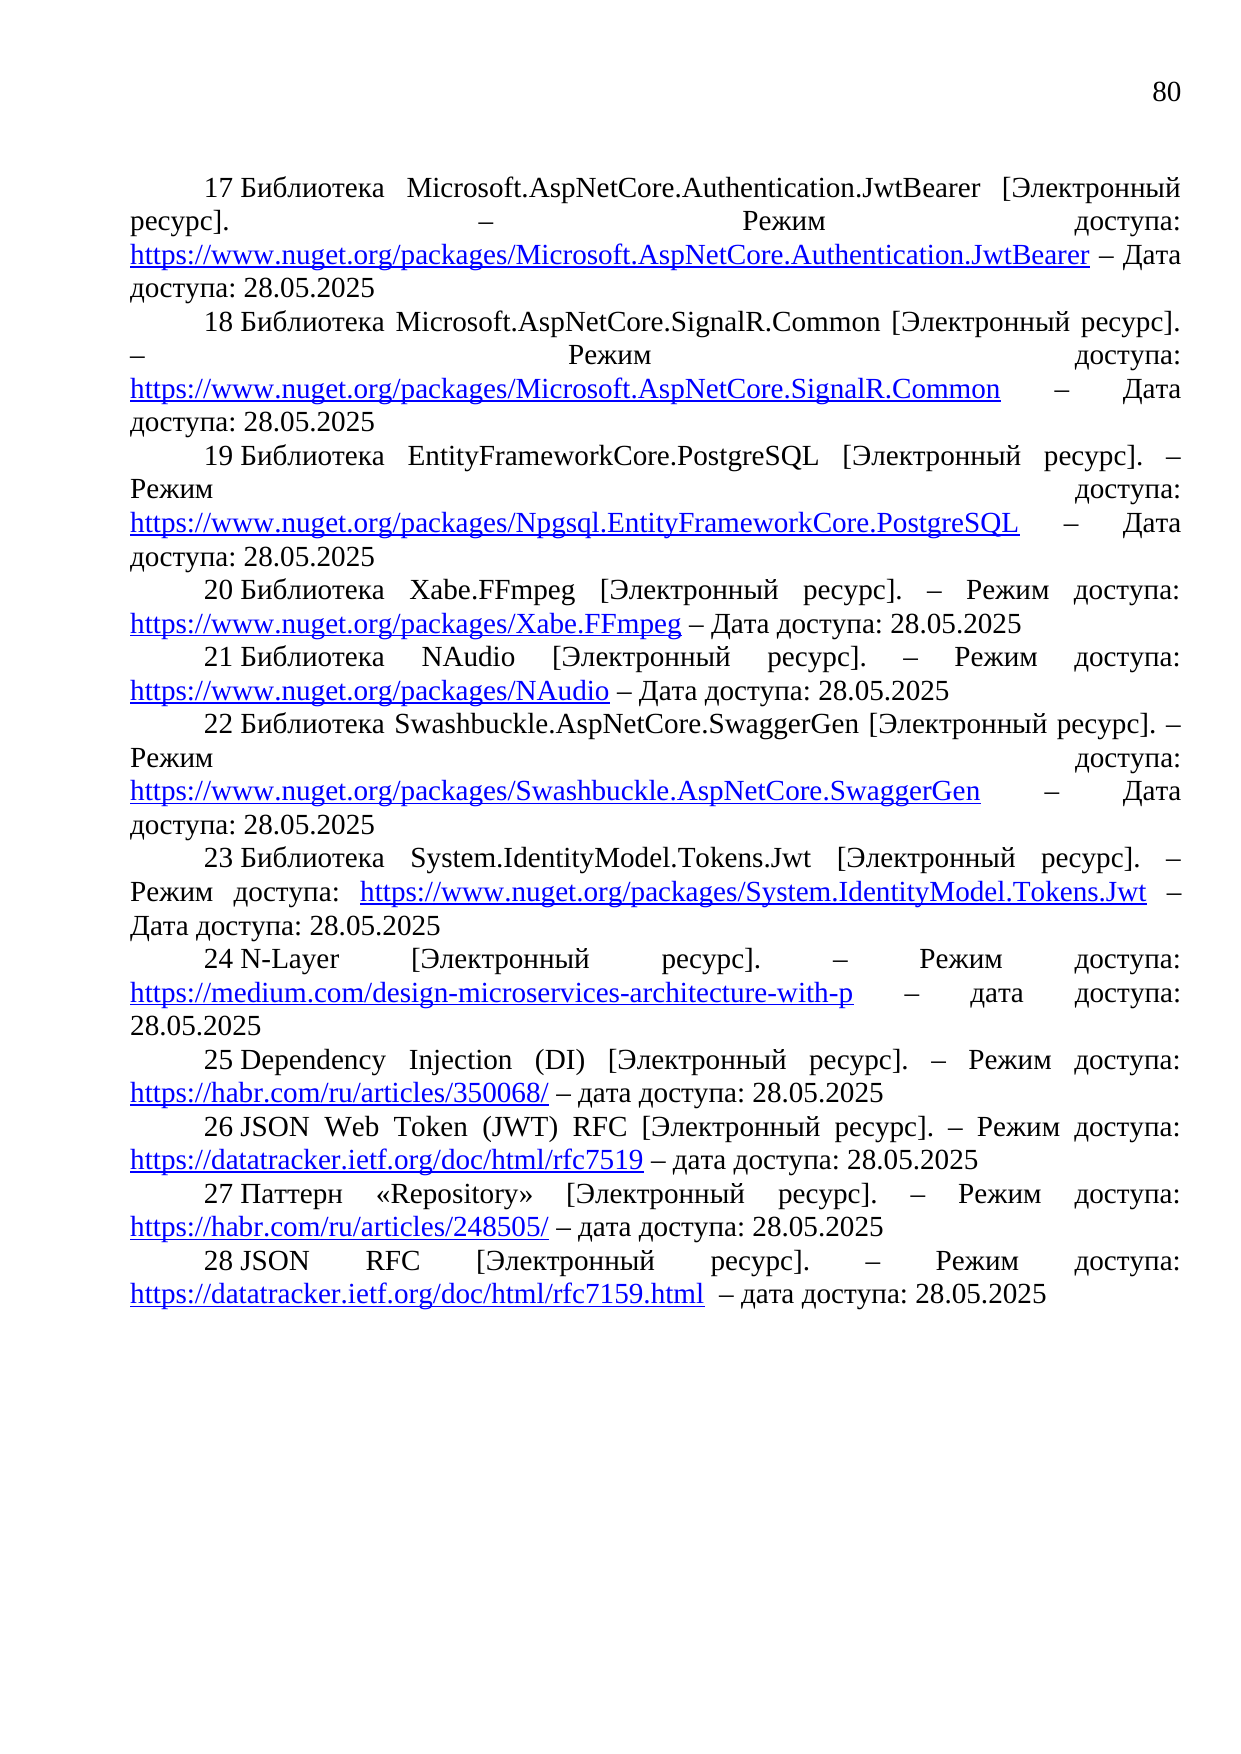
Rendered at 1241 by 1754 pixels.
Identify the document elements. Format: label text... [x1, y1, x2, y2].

list Библиотека NAudio [Электронный ресурс]. – Режим доступа: https://www.nuget.org/packages/NAudio – Дата доступа: 28.05.2025 [130, 639, 1181, 706]
list Паттерн «Repository» [Электронный ресурс]. – Режим доступа: https://habr.com/ru/articles/248505/ – дата доступа: 28.05.2025 [130, 1176, 1181, 1243]
list Библиотека Swashbuckle.AspNetCore.SwaggerGen [Электронный ресурс]. – Режим доступа: https://www.nuget.org/packages/Swashbuckle.AspNetCore.SwaggerGen – Дата доступа: 28.05.2025 [130, 706, 1181, 841]
list JSON RFC [Электронный ресурс]. – Режим доступа: https://datatracker.ietf.org/doc/html/rfc7159.html – дата доступа: 28.05.2025 [130, 1243, 1181, 1310]
list Dependency Injection (DI) [Электронный ресурс]. – Режим доступа: https://habr.com/ru/articles/350068/ – дата доступа: 28.05.2025 [130, 1042, 1181, 1109]
list Библиотека EntityFrameworkCore.PostgreSQL [Электронный ресурс]. – Режим доступа: https://www.nuget.org/packages/Npgsql.EntityFrameworkCore.PostgreSQL – Дата доступа: 28.05.2025 [130, 438, 1181, 572]
list Библиотека Microsoft.AspNetCore.SignalR.Common [Электронный ресурс]. – Режим доступа: https://www.nuget.org/packages/Microsoft.AspNetCore.SignalR.Common – Дата доступа: 28.05.2025 [130, 304, 1181, 438]
list N-Layer [Электронный ресурс]. – Режим доступа: https://medium.com/design-microservices-architecture-with-p – дата доступа: 28.05.2025 [130, 941, 1181, 1042]
list JSON Web Token (JWT) RFC [Электронный ресурс]. – Режим доступа: https://datatracker.ietf.org/doc/html/rfc7519 – дата доступа: 28.05.2025 [130, 1109, 1181, 1176]
list Библиотека System.IdentityModel.Tokens.Jwt [Электронный ресурс]. – Режим доступа: https://www.nuget.org/packages/System.IdentityModel.Tokens.Jwt – Дата доступа: 28.05.2025 [130, 841, 1181, 941]
list Библиотека Xabe.FFmpeg [Электронный ресурс]. – Режим доступа: https://www.nuget.org/packages/Xabe.FFmpeg – Дата доступа: 28.05.2025 [130, 572, 1181, 639]
list Библиотека Microsoft.AspNetCore.Authentication.JwtBearer [Электронный ресурс]. – Режим доступа: https://www.nuget.org/packages/Microsoft.AspNetCore.Authentication.JwtBearer – Дата доступа: 28.05.2025 [130, 170, 1181, 304]
